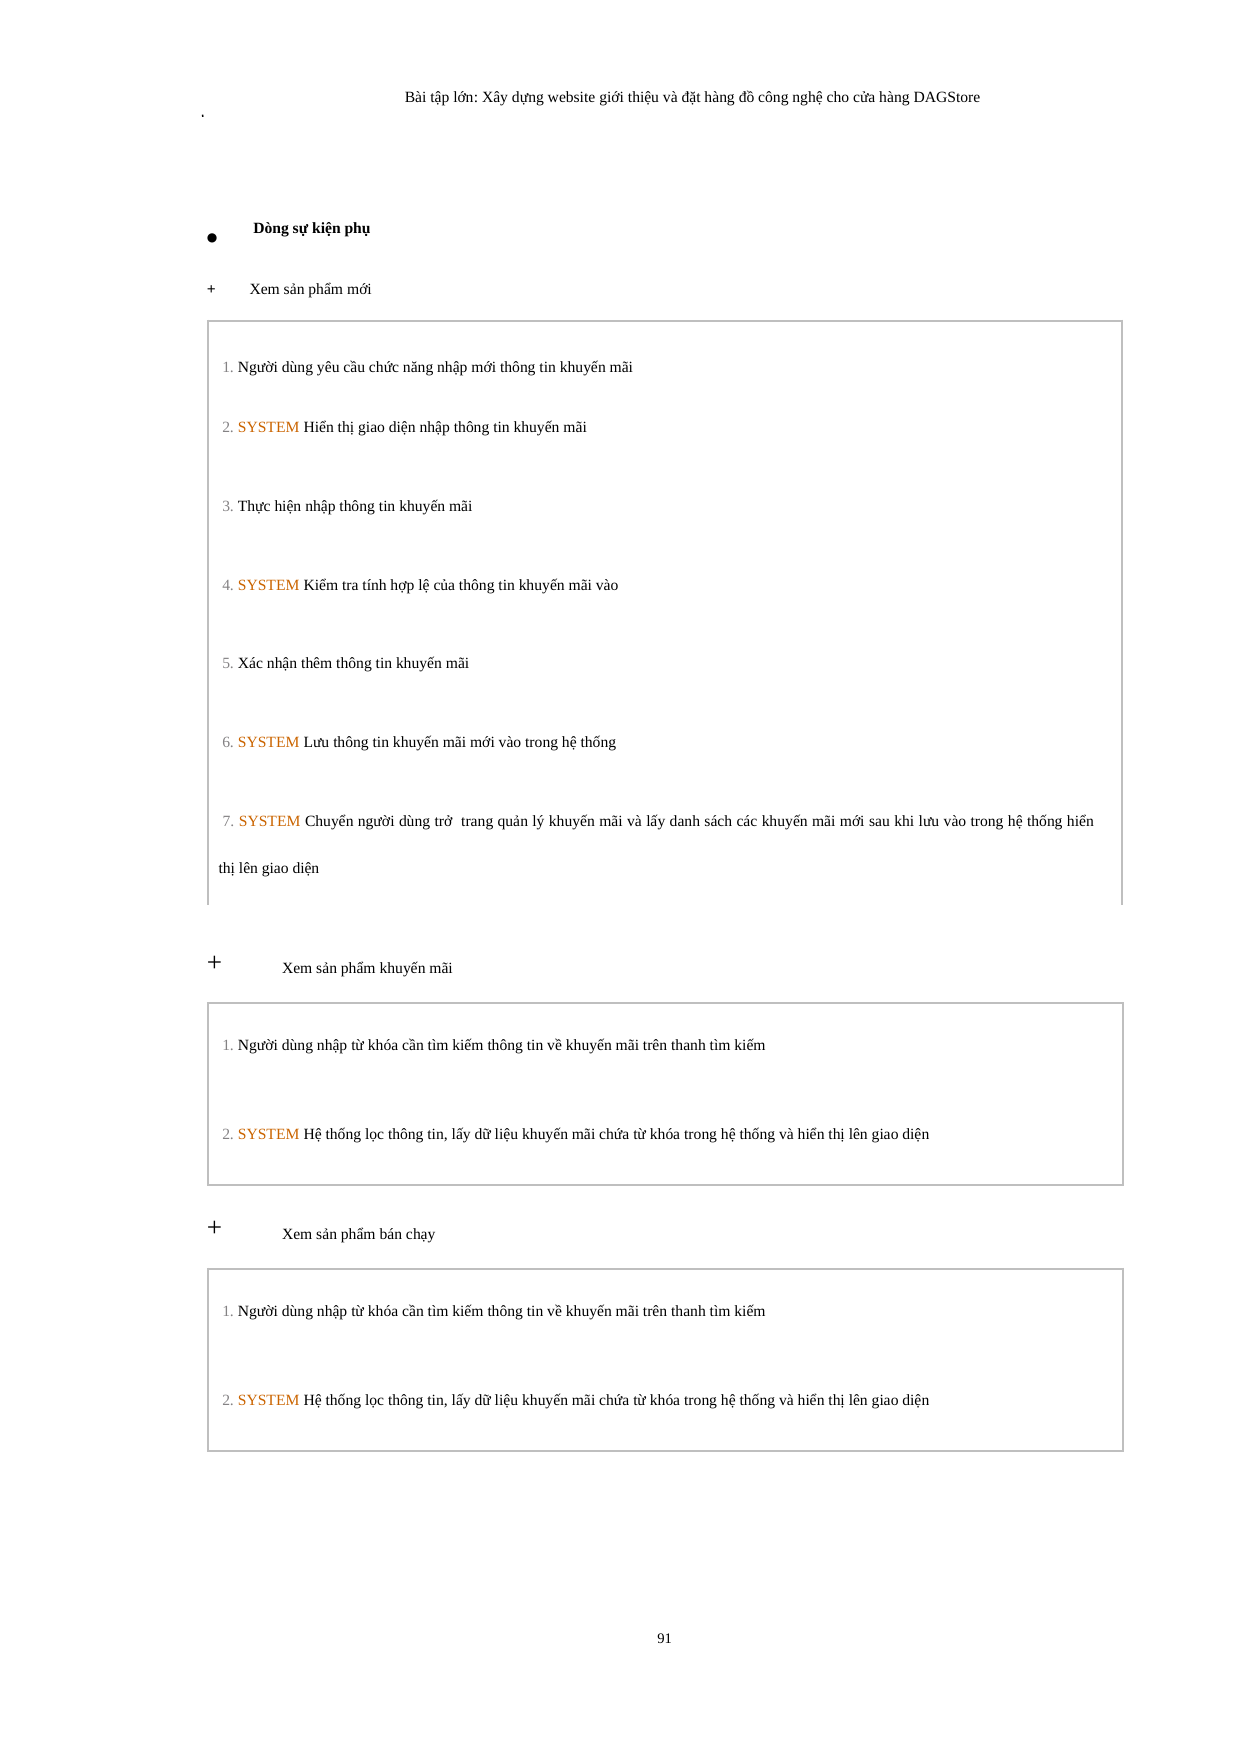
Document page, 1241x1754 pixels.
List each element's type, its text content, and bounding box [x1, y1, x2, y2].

table_header 1. Người dùng nhập từ khóa cần tìm kiếm thông tin về khuyến mãi trên thanh tìm kiếm [209, 1004, 1122, 1093]
text + Xem sản phẩm mới [207, 267, 1122, 298]
list Xem sản phẩm khuyến mãi [207, 946, 1122, 977]
table_cell 5. Xác nhận thêm thông tin khuyến mãi [209, 623, 1121, 701]
list Xem sản phẩm bán chạy [207, 1211, 1122, 1242]
table_cell 4. SYSTEM Kiểm tra tính hợp lệ của thông tin khuyến mãi vào [209, 544, 1121, 622]
table_header 1. Người dùng yêu cầu chức năng nhập mới thông tin khuyến mãi [209, 322, 1121, 386]
table_cell 2. SYSTEM Hệ thống lọc thông tin, lấy dữ liệu khuyến mãi chứa từ khóa trong hệ thống và hiển thị lên giao diện [209, 1093, 1122, 1184]
table_header 1. Người dùng nhập từ khóa cần tìm kiếm thông tin về khuyến mãi trên thanh tìm kiếm [209, 1270, 1122, 1359]
table_cell 3. Thực hiện nhập thông tin khuyến mãi [209, 465, 1121, 544]
text ● Dòng sự kiện phụ [207, 205, 1122, 248]
table_cell 7. SYSTEM Chuyển người dùng trở trang quản lý khuyến mãi và lấy danh sách các khuyến mãi mới sau khi lưu vào trong hệ thống hiển thị lên giao diện [209, 780, 1121, 905]
table_cell 6. SYSTEM Lưu thông tin khuyến mãi mới vào trong hệ thống [209, 701, 1121, 780]
table_cell 2. SYSTEM Hệ thống lọc thông tin, lấy dữ liệu khuyến mãi chứa từ khóa trong hệ thống và hiển thị lên giao diện [209, 1359, 1122, 1450]
table_cell 2. SYSTEM Hiển thị giao diện nhập thông tin khuyến mãi [209, 386, 1121, 465]
